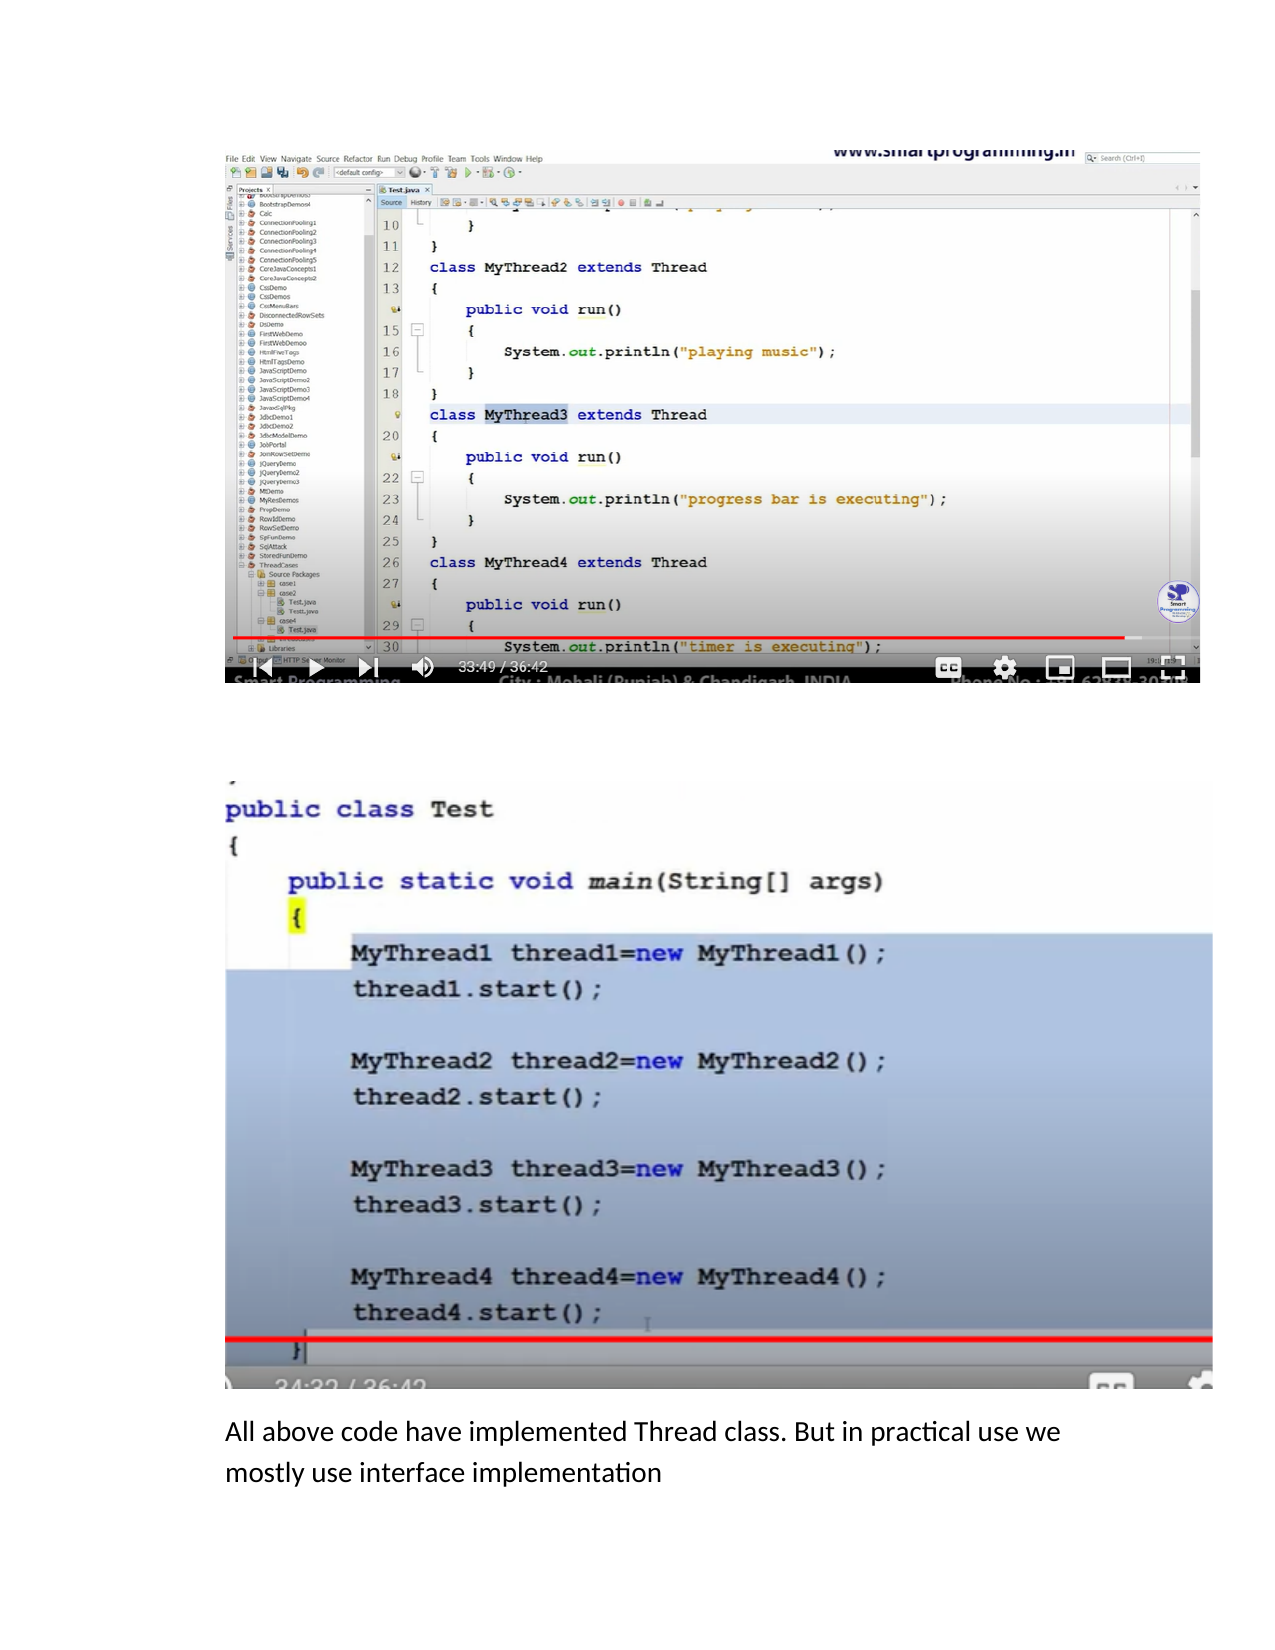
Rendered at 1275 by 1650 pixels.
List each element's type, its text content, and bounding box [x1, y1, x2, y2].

text All above code have implemented Thread class. But in practical use we mostly use interface implementation [225, 1413, 1125, 1490]
picture [225, 781, 1213, 1389]
picture [225, 150, 1200, 683]
